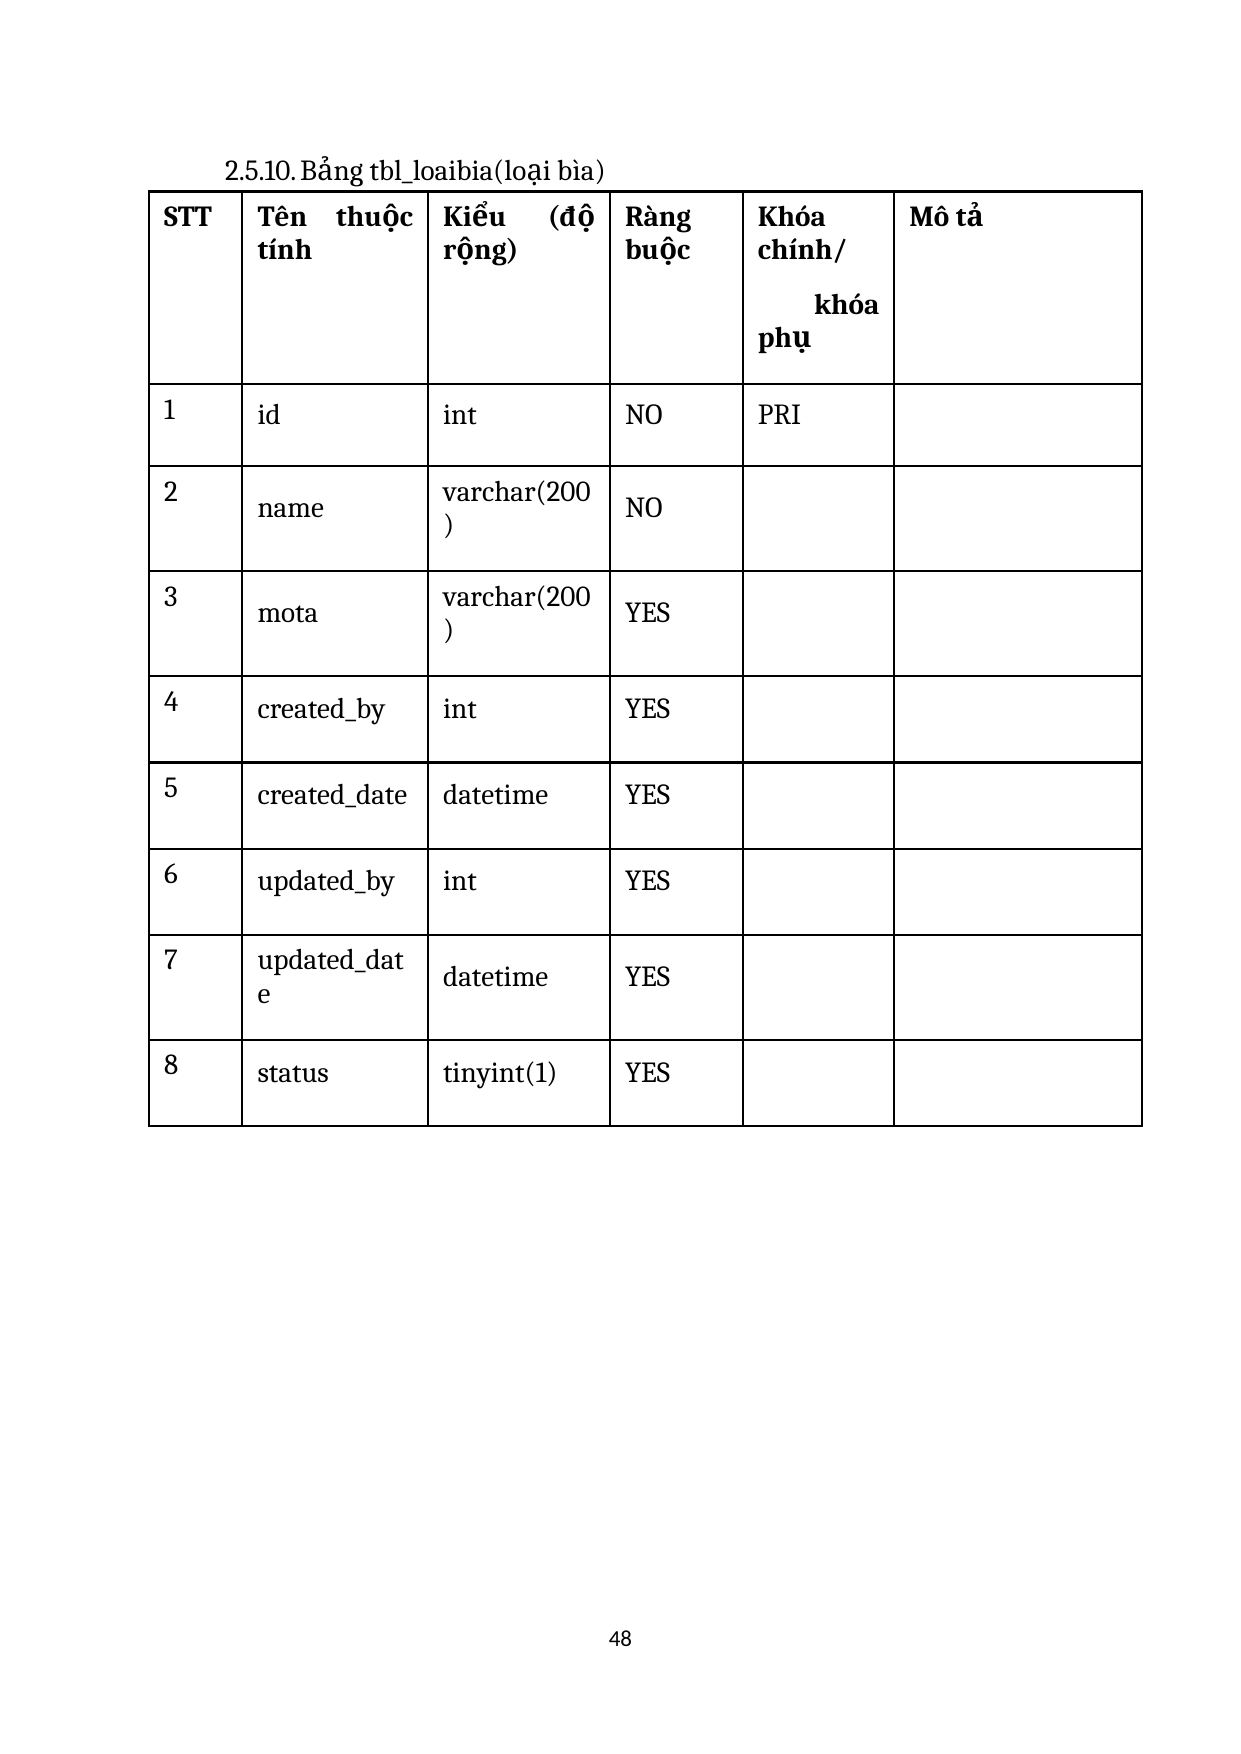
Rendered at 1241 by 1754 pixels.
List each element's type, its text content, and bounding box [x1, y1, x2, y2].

table_cell [744, 1041, 893, 1125]
table_cell 5 [150, 764, 241, 848]
table_header Khóa chính/ khóa phụ [744, 193, 893, 383]
table_cell varchar(200) [429, 467, 609, 570]
table_cell PRI [744, 385, 893, 465]
table_cell name [243, 467, 427, 570]
table_cell int [429, 850, 609, 934]
table_cell 7 [150, 936, 241, 1039]
table_cell NO [611, 467, 742, 570]
table_cell YES [611, 572, 742, 675]
table_cell 4 [150, 677, 241, 761]
table_cell YES [611, 677, 742, 761]
table_cell YES [611, 850, 742, 934]
table_cell [895, 850, 1141, 934]
table_cell tinyint(1) [429, 1041, 609, 1125]
table_cell [895, 936, 1141, 1039]
table_cell datetime [429, 764, 609, 848]
table_cell NO [611, 385, 742, 465]
table_cell id [243, 385, 427, 465]
table_cell mota [243, 572, 427, 675]
table_cell [744, 467, 893, 570]
table_cell YES [611, 936, 742, 1039]
table_cell updated_by [243, 850, 427, 934]
table_cell [744, 850, 893, 934]
table_cell [895, 385, 1141, 465]
table_cell [744, 677, 893, 761]
table_cell [895, 572, 1141, 675]
table_cell int [429, 385, 609, 465]
table_cell datetime [429, 936, 609, 1039]
table_header Tên thuộc tính [243, 193, 427, 383]
table_cell [744, 572, 893, 675]
table_cell 8 [150, 1041, 241, 1125]
table_cell [895, 677, 1141, 761]
table_header STT [150, 193, 241, 383]
table_cell varchar(200) [429, 572, 609, 675]
table_cell status [243, 1041, 427, 1125]
table_header Kiểu (độ rộng) [429, 193, 609, 383]
table_header Ràng buộc [611, 193, 742, 383]
table_cell created_date [243, 764, 427, 848]
table_cell 1 [150, 385, 241, 465]
table_cell [895, 467, 1141, 570]
table_cell 3 [150, 572, 241, 675]
table_cell [744, 764, 893, 848]
table_cell [895, 764, 1141, 848]
table_cell 6 [150, 850, 241, 934]
table_cell [744, 936, 893, 1039]
table_cell 2 [150, 467, 241, 570]
table_cell [895, 1041, 1141, 1125]
table_cell YES [611, 1041, 742, 1125]
table_cell updated_date [243, 936, 427, 1039]
table_header Mô tả [895, 193, 1141, 383]
table_cell YES [611, 764, 742, 848]
table_cell int [429, 677, 609, 761]
table_cell created_by [243, 677, 427, 761]
subtitle Bảng tbl_loaibia(loại bìa) [225, 154, 1090, 188]
